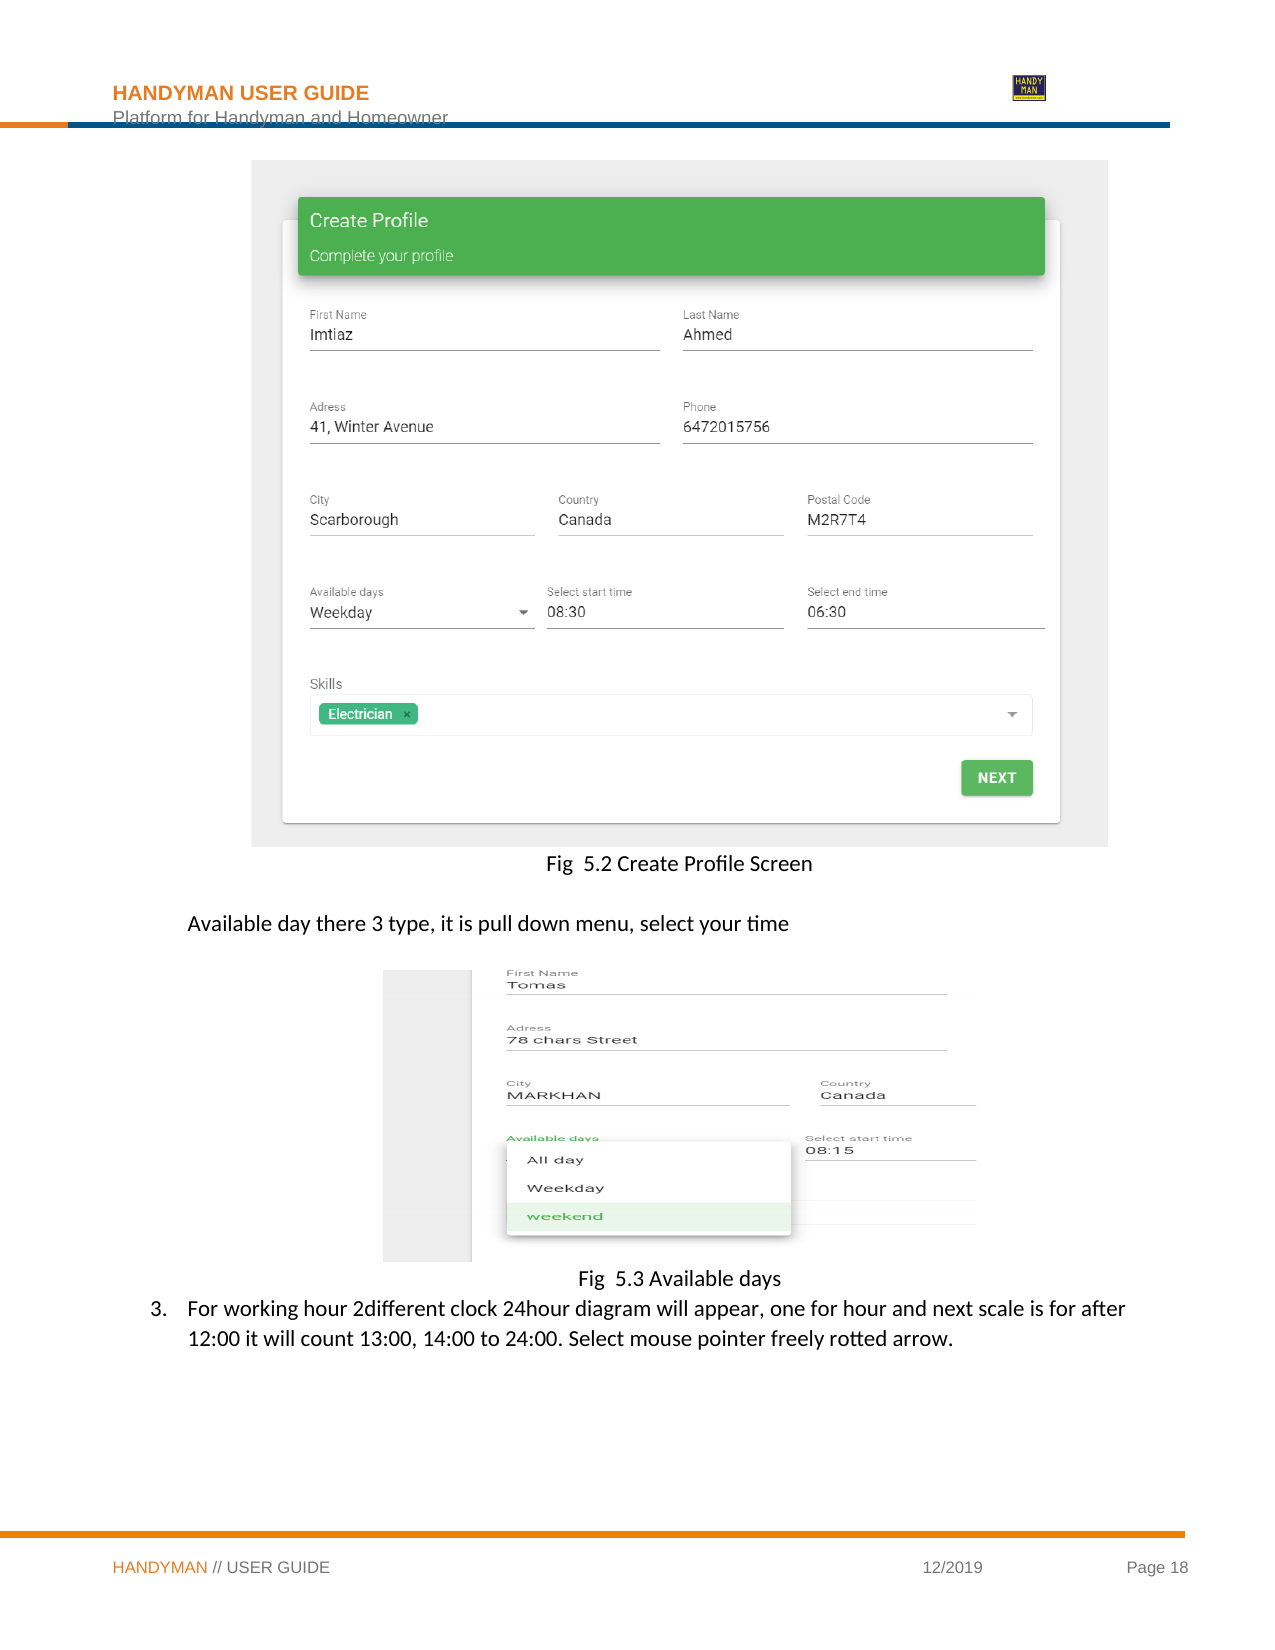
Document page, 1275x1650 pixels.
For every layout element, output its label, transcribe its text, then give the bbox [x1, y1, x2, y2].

list Fig 5.3 Available days [187, 1264, 1172, 1292]
picture [1012, 75, 1046, 101]
list For working hour 2different clock 24hour diagram will appear, one for hour and next scale is for after 12:00 it will count 13:00, 14:00 to 24:00. Select mouse pointer freely rotted arrow. [150, 1294, 1172, 1352]
list Available day there 3 type, it is pull down menu, select your time [187, 909, 1172, 937]
picture [382, 970, 977, 1262]
picture [251, 160, 1108, 847]
list Fig 5.2 Create Profile Screen [187, 849, 1172, 877]
